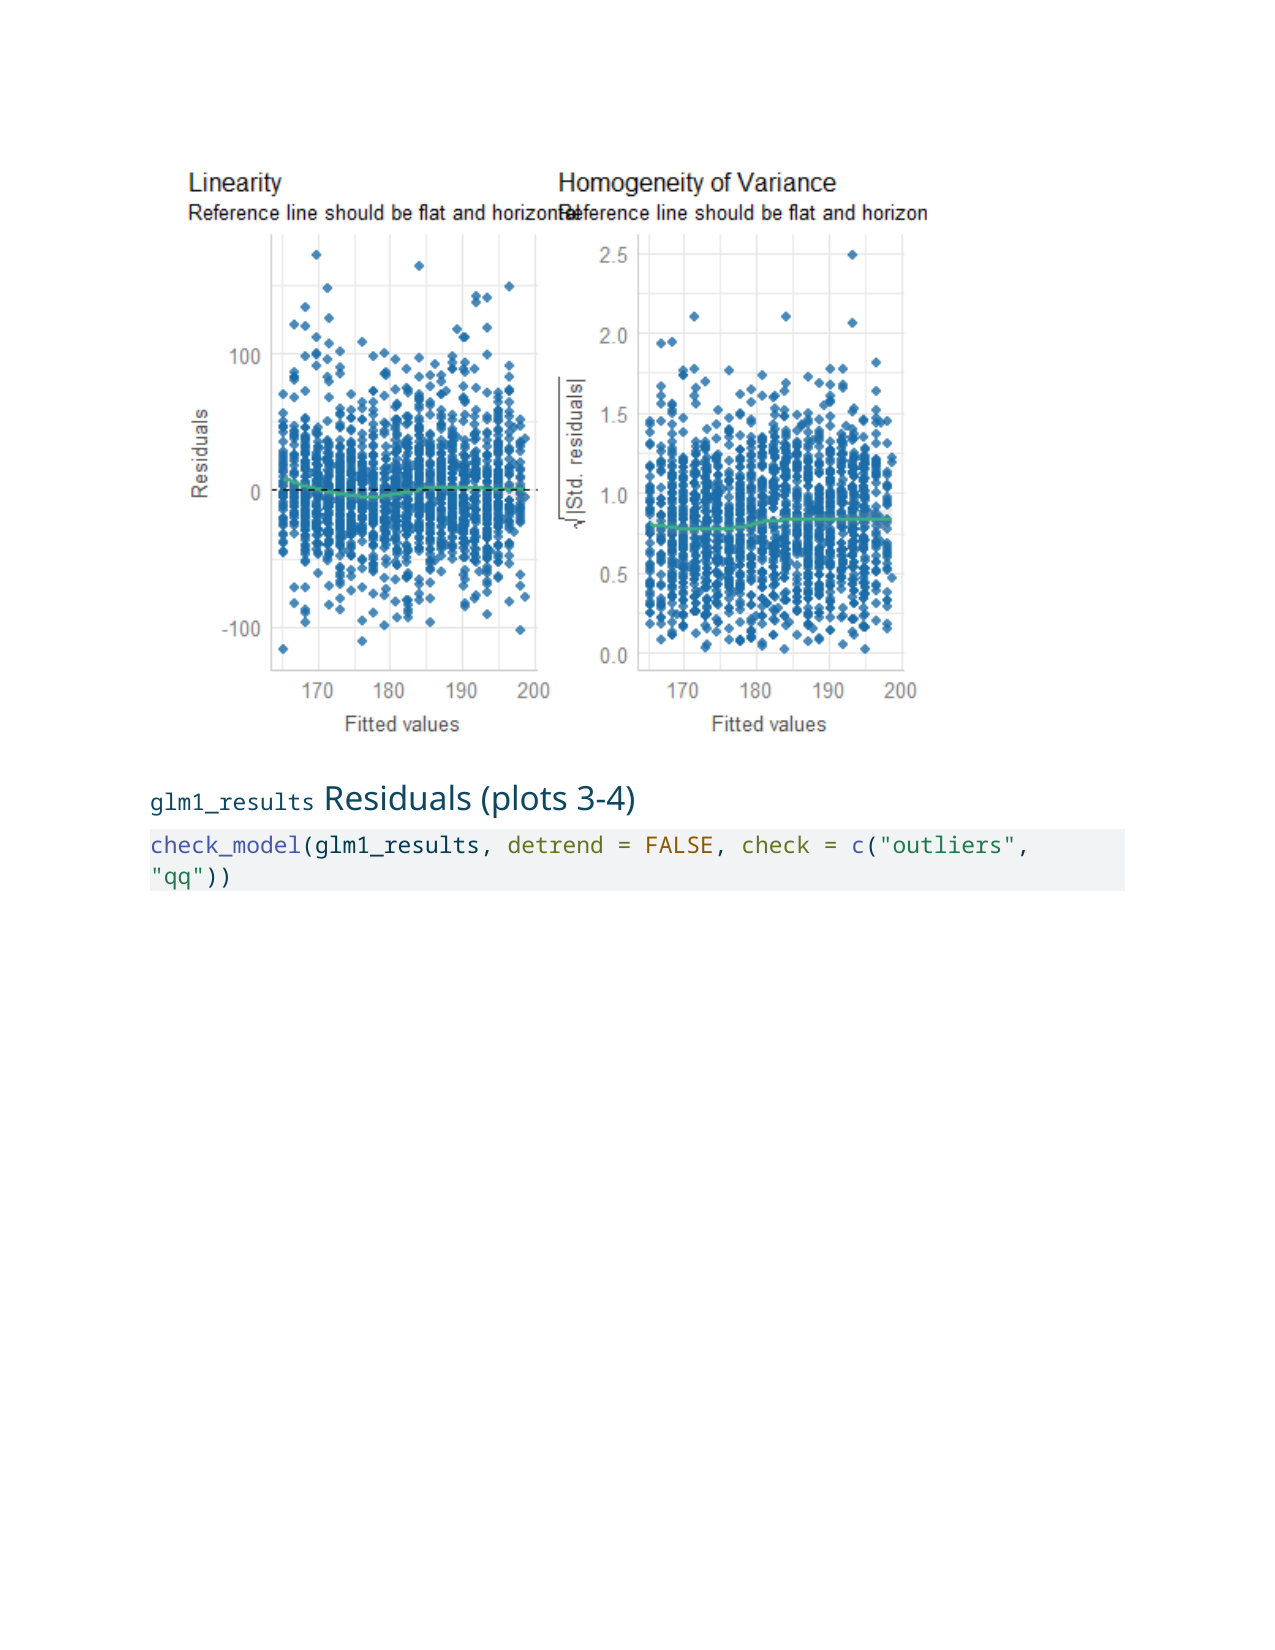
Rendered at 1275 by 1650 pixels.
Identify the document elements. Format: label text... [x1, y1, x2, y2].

text check_model(glm1_results, detrend = FALSE, check = c("outliers", "qq")) [232, 829, 1125, 891]
subtitle glm1_results Residuals (plots 3-4) [150, 775, 1125, 821]
picture [168, 150, 927, 757]
